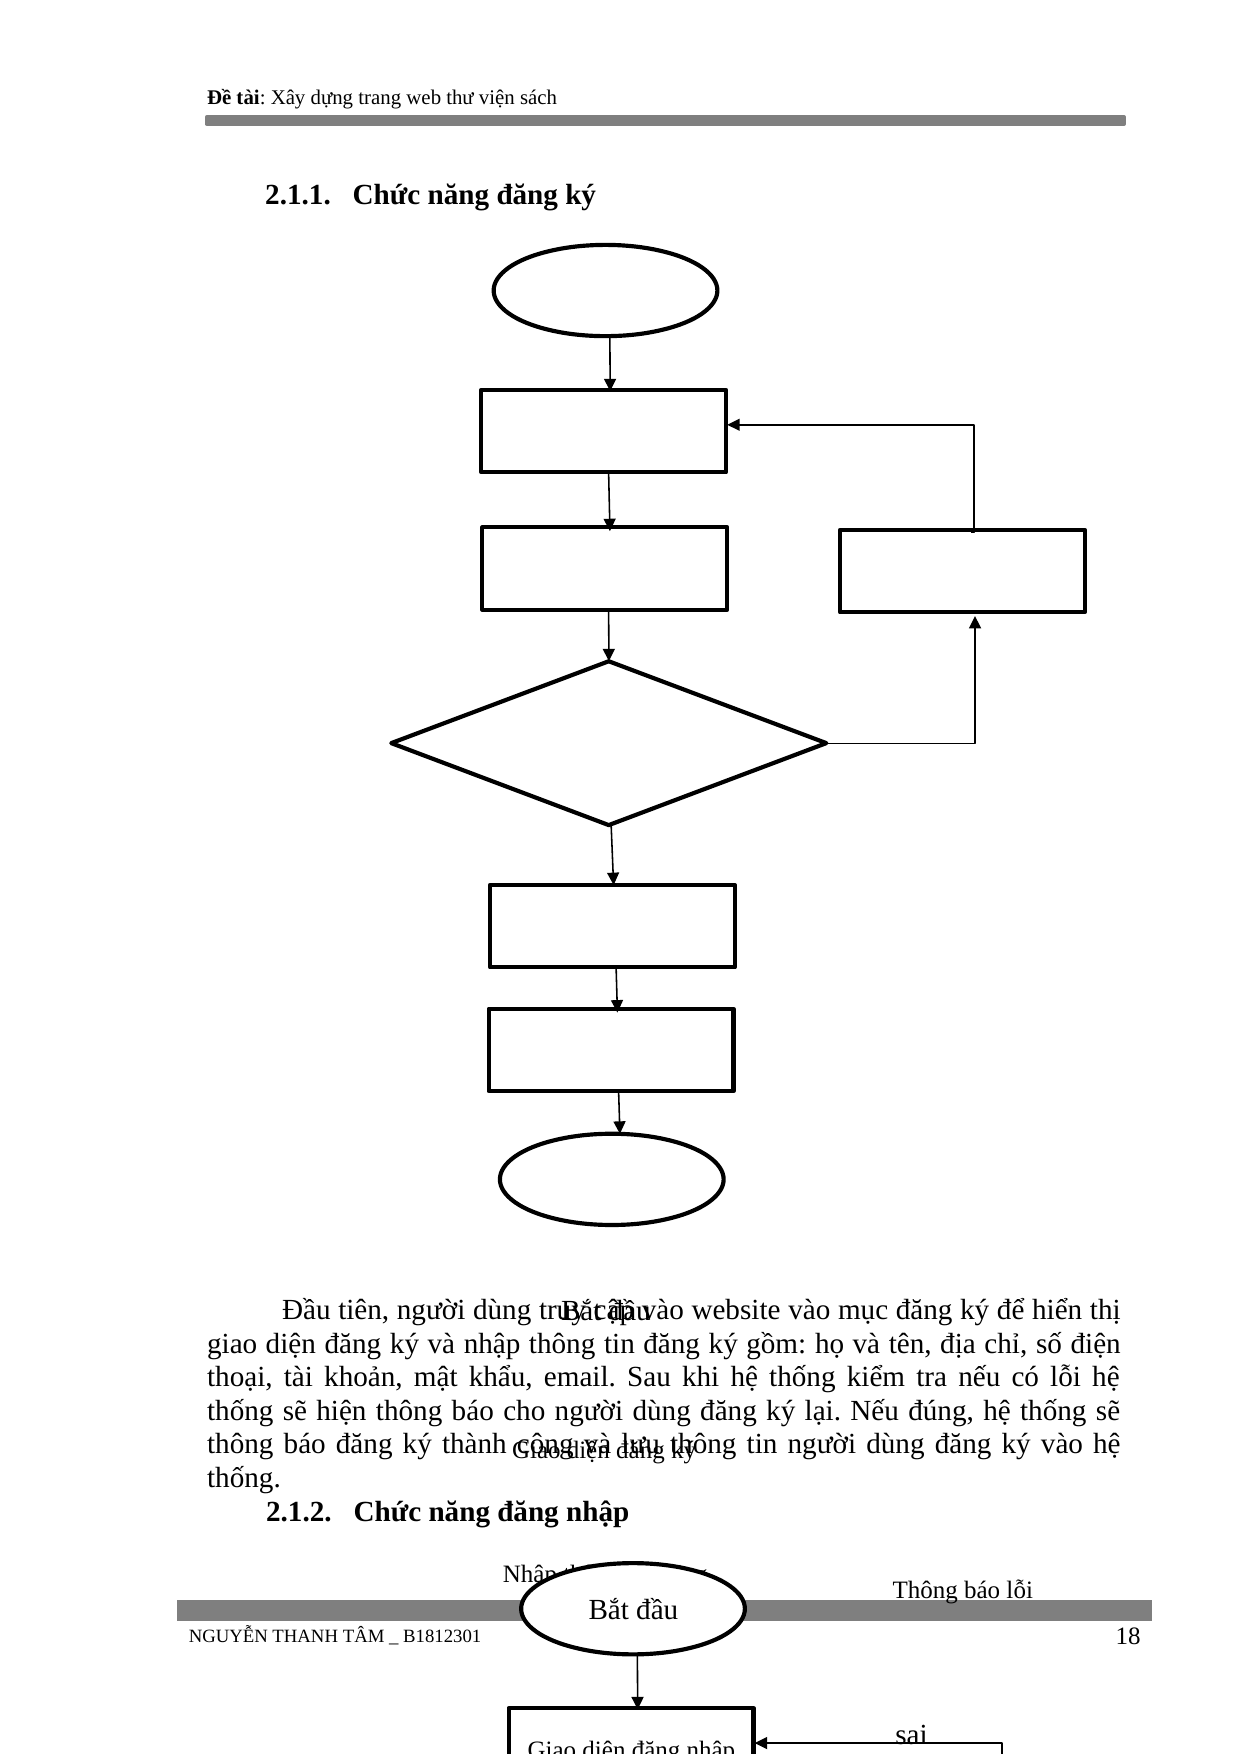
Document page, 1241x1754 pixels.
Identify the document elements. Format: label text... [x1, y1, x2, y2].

text Đầu tiên, người dùng truy cập vào website vào mục đăng ký để hiển thị giao diện đăng ký và nhập thông tin đăng ký gồm: họ và tên, địa chỉ, số điện thoại, tài khoản, mật khẩu, email. Sau khi hệ thống kiểm tra nếu có lỗi hệ thống sẽ hiện thông báo cho người dùng đăng ký lại. Nếu đúng, hệ thống sẽ thông báo đăng ký thành công và lưu thông tin người dùng đăng ký vào hệ thống. [207, 1292, 1122, 1494]
subtitle 2.1.1. Chức năng đăng ký [207, 177, 1122, 211]
subtitle 2.1.2. Chức năng đăng nhập [207, 1494, 1122, 1527]
